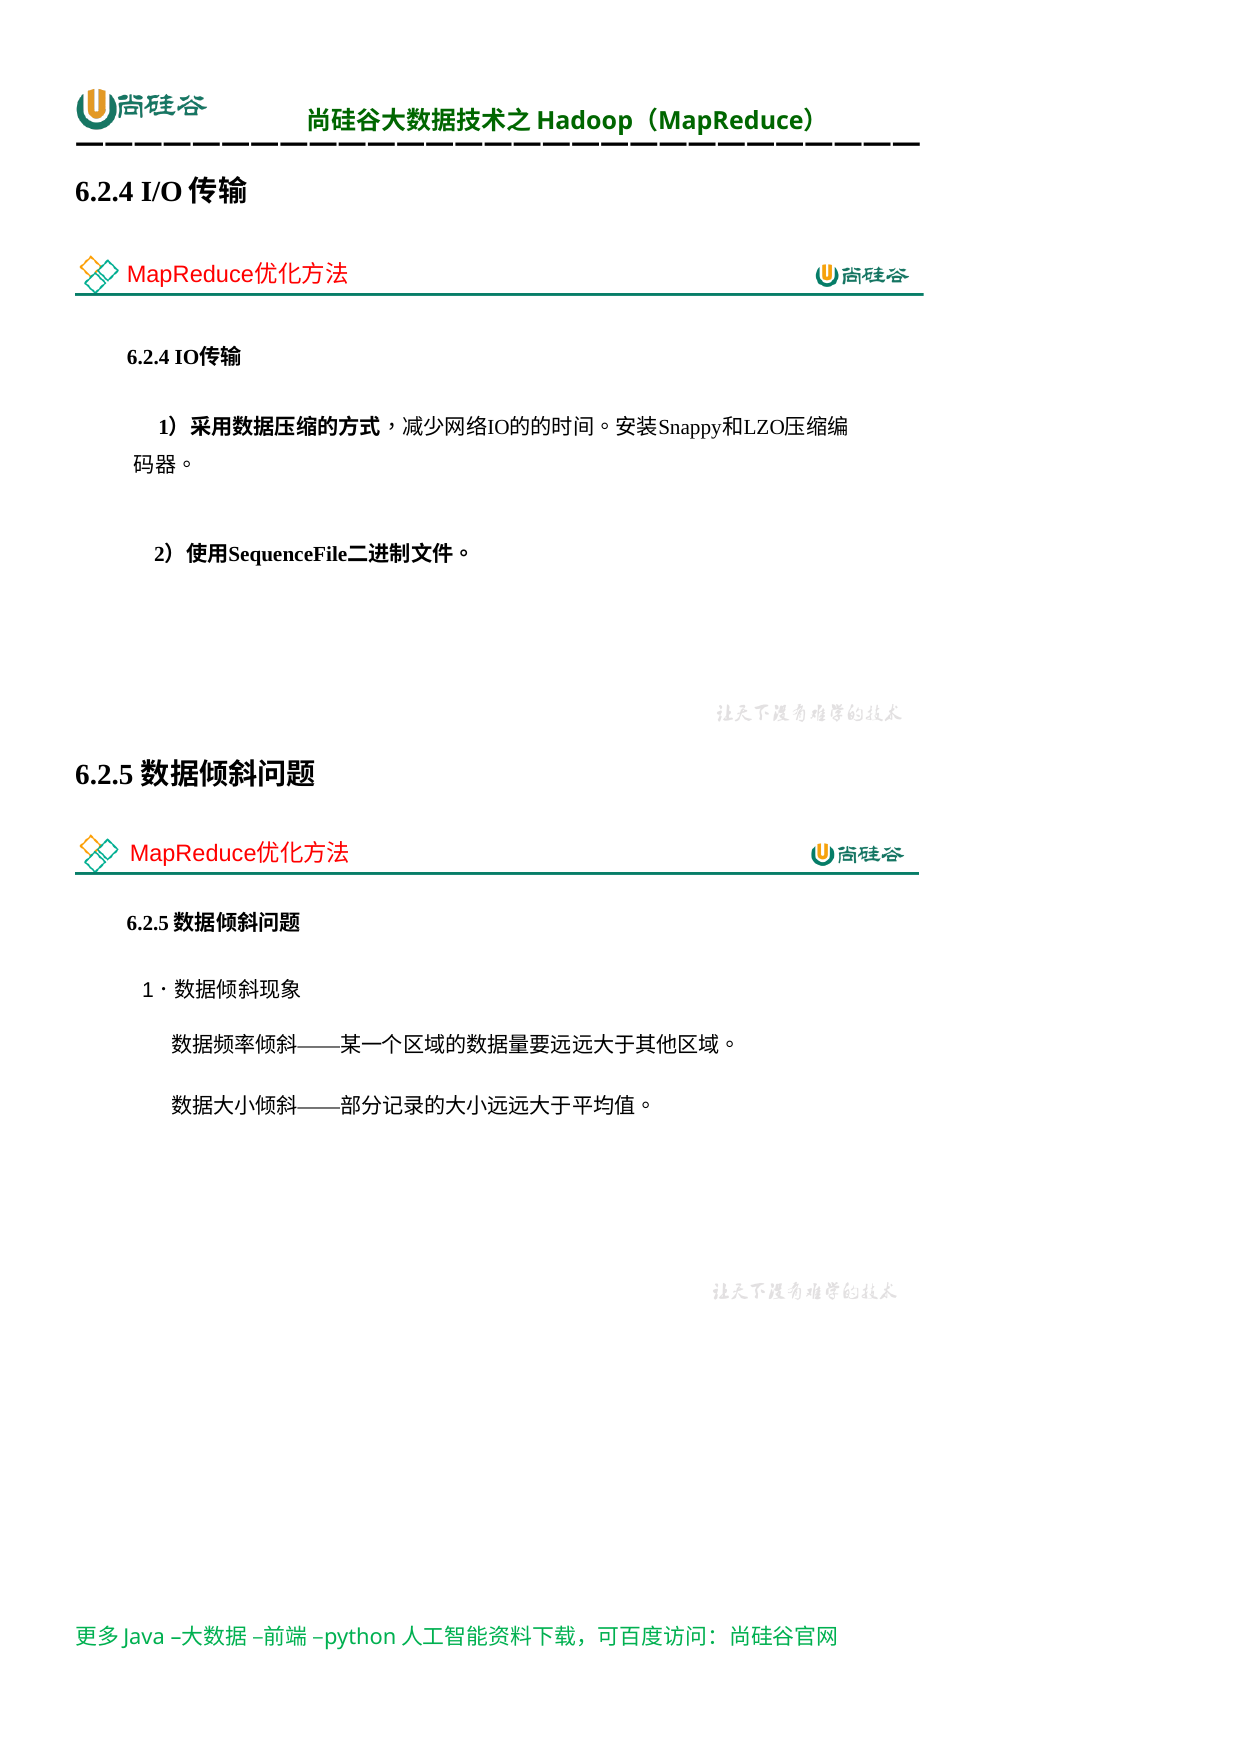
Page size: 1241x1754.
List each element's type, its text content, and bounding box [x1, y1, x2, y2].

picture [75, 88, 208, 130]
subtitle 6.2.4 I/O传输 [75, 156, 1165, 221]
subtitle 6.2.5 数据倾斜问题 [75, 739, 1165, 804]
